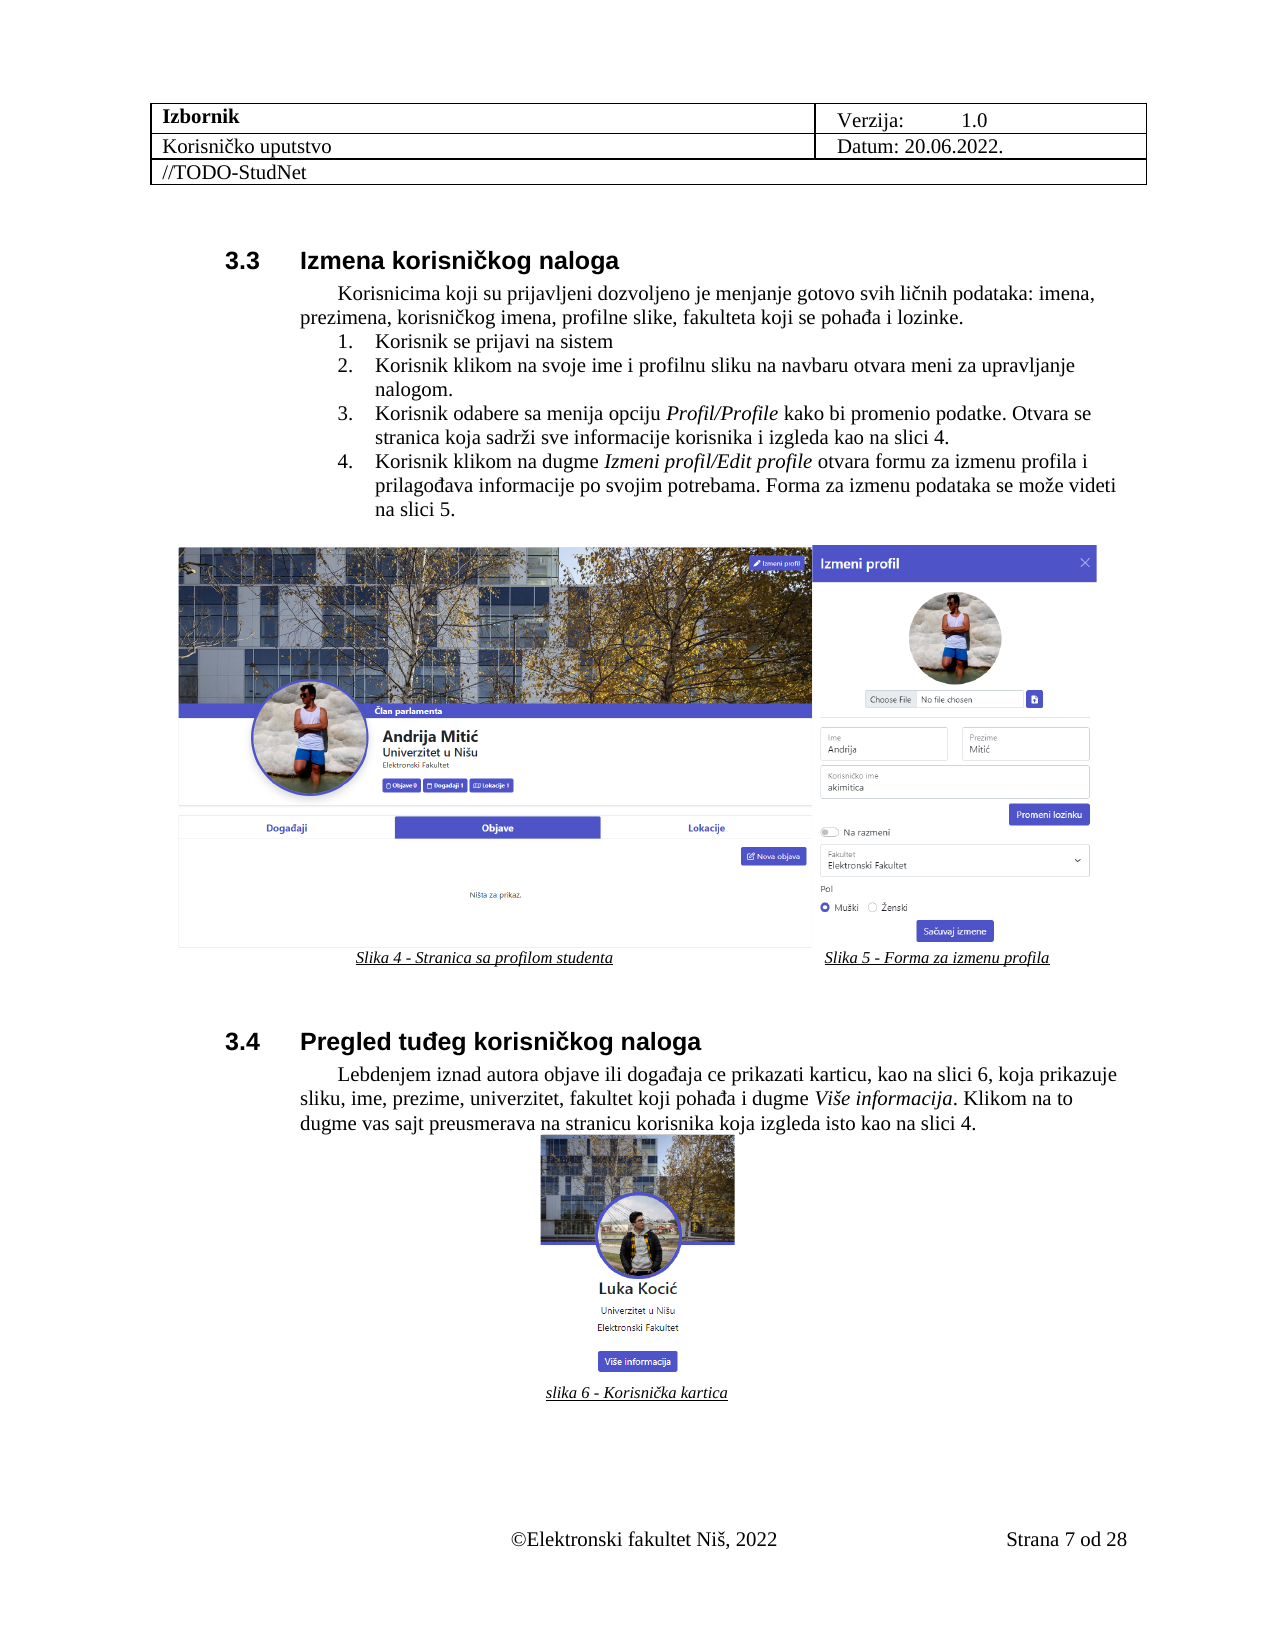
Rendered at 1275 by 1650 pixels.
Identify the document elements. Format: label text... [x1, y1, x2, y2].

text slika 6 - Korisnička kartica [150, 1383, 1125, 1402]
picture [540, 1134, 735, 1383]
list Korisnik odabere sa menija opciju Profil/Profile kako bi promenio podatke. Otvara se stranica koja sadrži sve informacije korisnika i izgleda kao na slici 4. [337, 401, 1125, 449]
picture [178, 545, 1097, 948]
list Korisnik klikom na dugme Izmeni profil/Edit profile otvara formu za izmenu profila i prilagođava informacije po svojim potrebama. Forma za izmenu podataka se može videti na slici 5. [337, 449, 1125, 521]
subtitle Pregled tuđeg korisničkog naloga [225, 1027, 1125, 1056]
text Lebdenjem iznad autora objave ili događaja ce prikazati karticu, kao na slici 6, koja prikazuje sliku, ime, prezime, univerzitet, fakultet koji pohađa i dugme Više informacija. Klikom na to dugme vas sajt preusmerava na stranicu korisnika koja izgleda isto kao na slici 4. [300, 1062, 1125, 1134]
subtitle Izmena korisničkog naloga [225, 246, 1125, 274]
text Korisnicima koji su prijavljeni dozvoljeno je menjanje gotovo svih ličnih podataka: imena, prezimena, korisničkog imena, profilne slike, fakulteta koji se pohađa i lozinke. [300, 281, 1125, 329]
list Korisnik klikom na svoje ime i profilnu sliku na navbaru otvara meni za upravljanje nalogom. [337, 353, 1125, 401]
list Korisnik se prijavi na sistem [337, 329, 1125, 353]
text Slika 4 - Stranica sa profilom studenta Slika 5 - Forma za izmenu profila [281, 947, 1125, 967]
